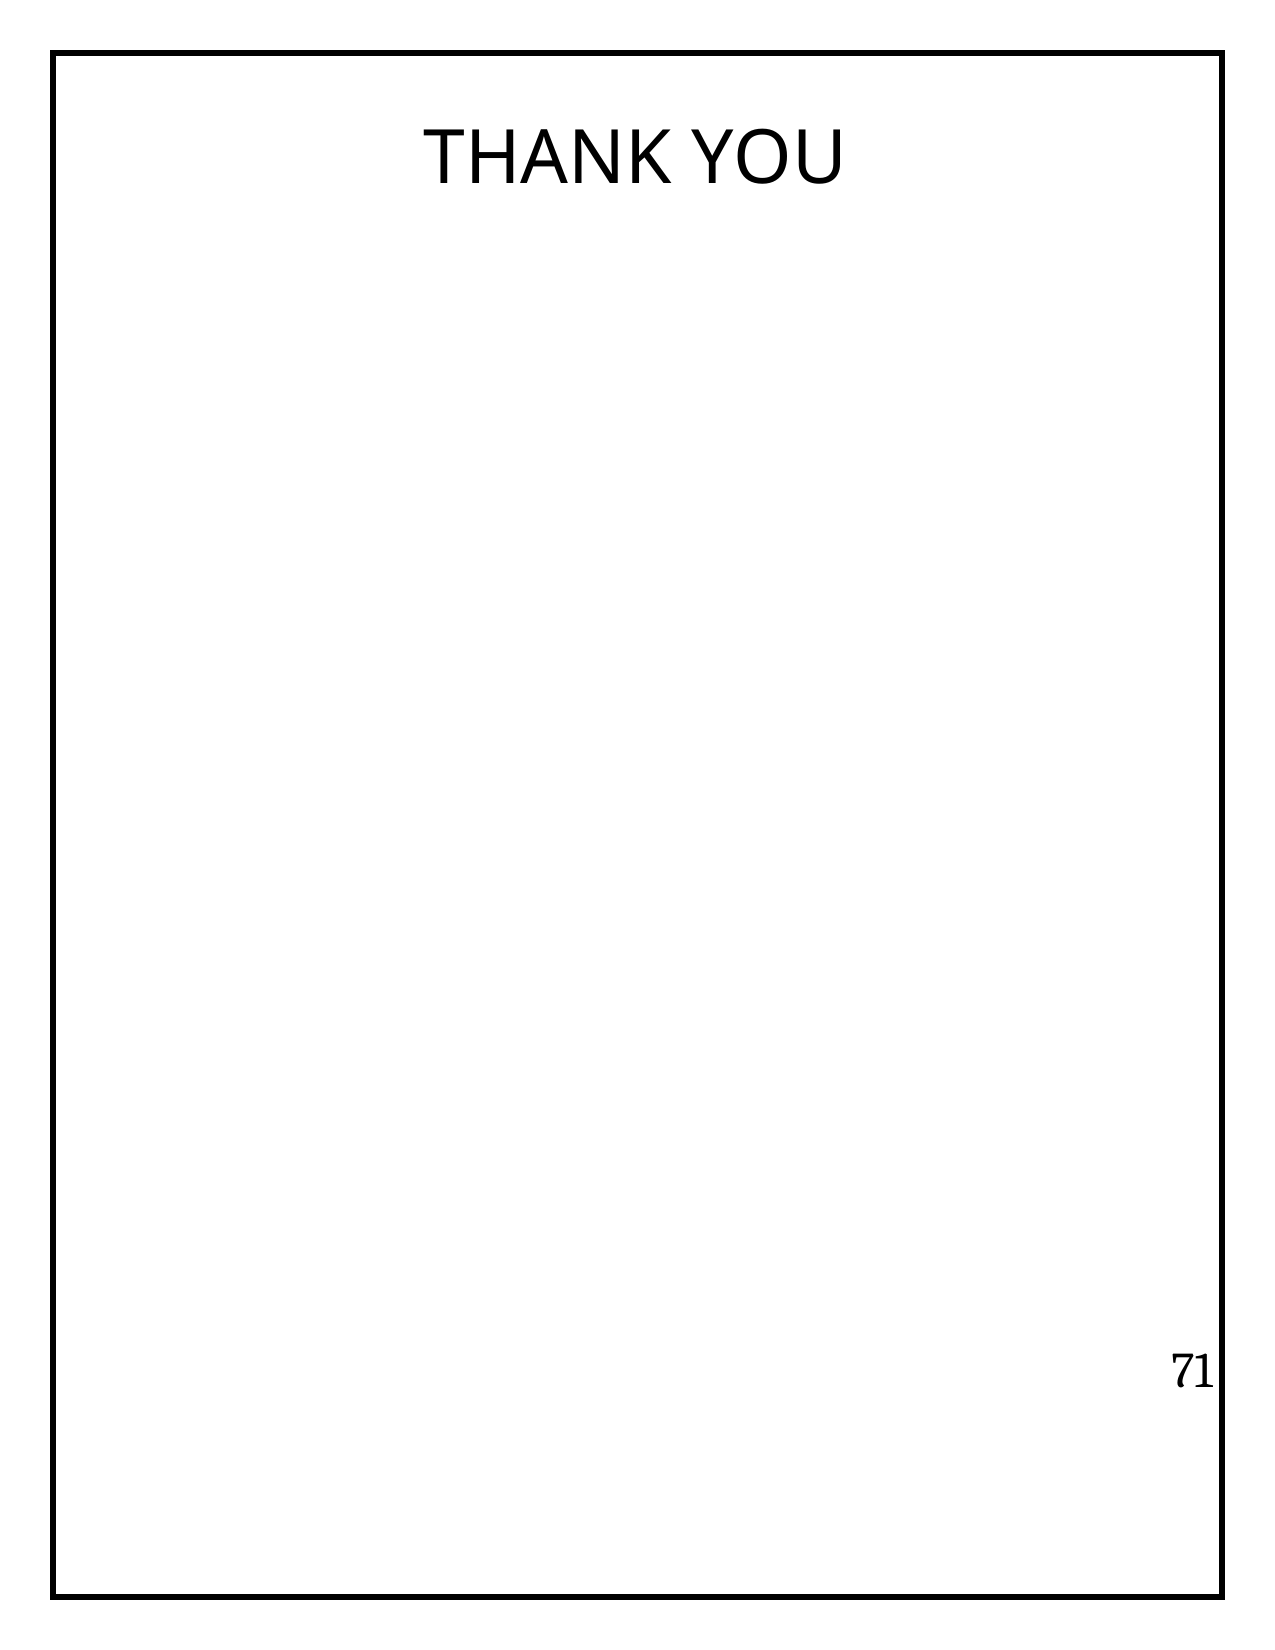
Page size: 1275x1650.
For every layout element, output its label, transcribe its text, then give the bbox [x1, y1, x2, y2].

text THANK YOU [103, 103, 1167, 206]
